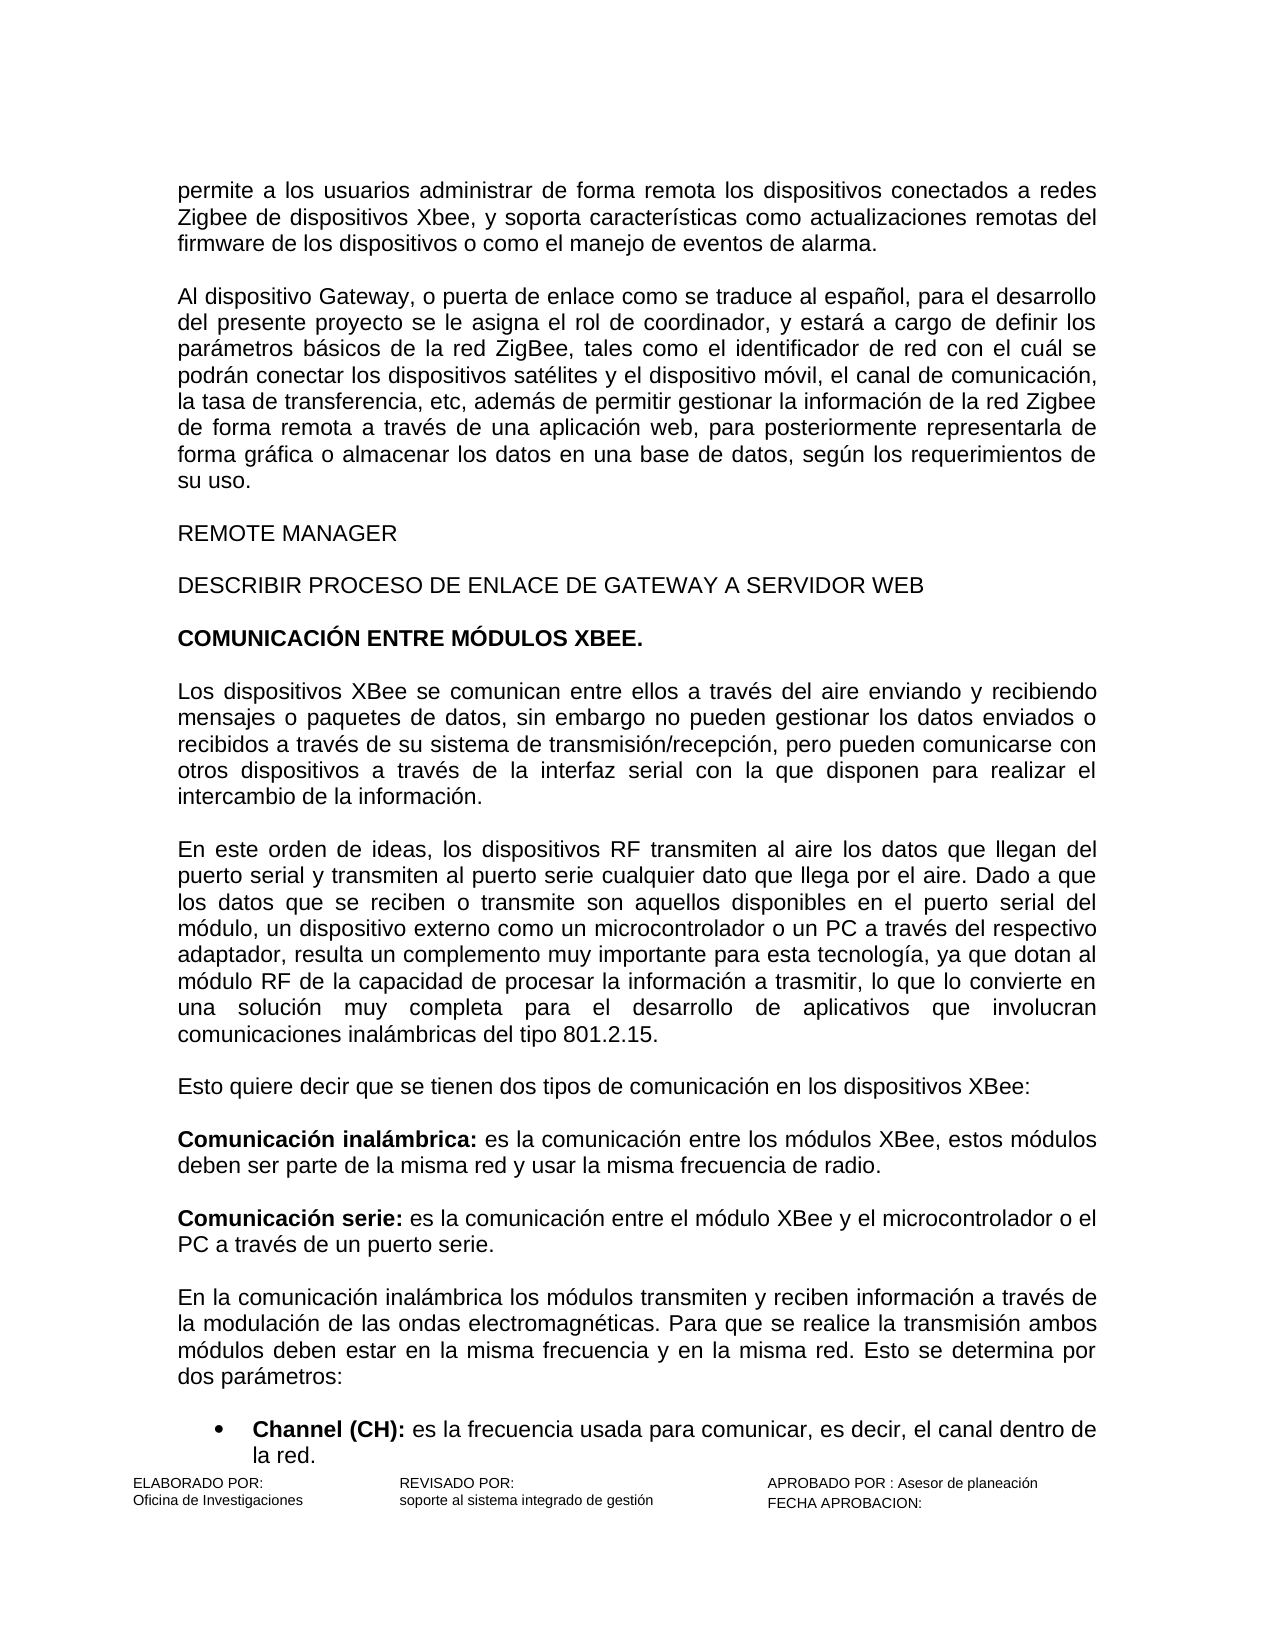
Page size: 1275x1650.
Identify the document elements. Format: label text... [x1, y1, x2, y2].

text En este orden de ideas, los dispositivos RF transmiten al aire los datos que llegan del puerto serial y transmiten al puerto serie cualquier dato que llega por el aire. Dado a que los datos que se reciben o transmite son aquellos disponibles en el puerto serial del módulo, un dispositivo externo como un microcontrolador o un PC a través del respectivo adaptador, resulta un complemento muy importante para esta tecnología, ya que dotan al módulo RF de la capacidad de procesar la información a trasmitir, lo que lo convierte en una solución muy completa para el desarrollo de aplicativos que involucran comunicaciones inalámbricas del tipo 801.2.15. [177, 836, 1098, 1047]
text DESCRIBIR PROCESO DE ENLACE DE GATEWAY A SERVIDOR WEB [177, 572, 1098, 599]
text Esto quiere decir que se tienen dos tipos de comunicación en los dispositivos XBee: [177, 1073, 1098, 1099]
text Comunicación inalámbrica: es la comunicación entre los módulos XBee, estos módulos deben ser parte de la misma red y usar la misma frecuencia de radio. [177, 1126, 1098, 1179]
text Comunicación serie: es la comunicación entre el módulo XBee y el microcontrolador o el PC a través de un puerto serie. [177, 1205, 1098, 1258]
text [177, 177, 1098, 256]
text COMUNICACIÓN ENTRE MÓDULOS XBEE. [177, 625, 1098, 652]
text Los dispositivos XBee se comunican entre ellos a través del aire enviando y recibiendo mensajes o paquetes de datos, sin embargo no pueden gestionar los datos enviados o recibidos a través de su sistema de transmisión/recepción, pero pueden comunicarse con otros dispositivos a través de la interfaz serial con la que disponen para realizar el intercambio de la información. [177, 678, 1098, 810]
text REMOTE MANAGER [177, 520, 1098, 546]
text En la comunicación inalámbrica los módulos transmiten y reciben información a través de la modulación de las ondas electromagnéticas. Para que se realice la transmisión ambos módulos deben estar en la misma frecuencia y en la misma red. Esto se determina por dos parámetros: [177, 1284, 1098, 1389]
text Al dispositivo Gateway, o puerta de enlace como se traduce al español, para el desarrollo del presente proyecto se le asigna el rol de coordinador, y estará a cargo de definir los parámetros básicos de la red ZigBee, tales como el identificador de red con el cuál se podrán conectar los dispositivos satélites y el dispositivo móvil, el canal de comunicación, la tasa de transferencia, etc, además de permitir gestionar la información de la red Zigbee de forma remota a través de una aplicación web, para posteriormente representarla de forma gráfica o almacenar los datos en una base de datos, según los requerimientos de su uso. [177, 283, 1098, 493]
list Channel (CH): es la frecuencia usada para comunicar, es decir, el canal dentro de la red. [215, 1416, 1098, 1468]
